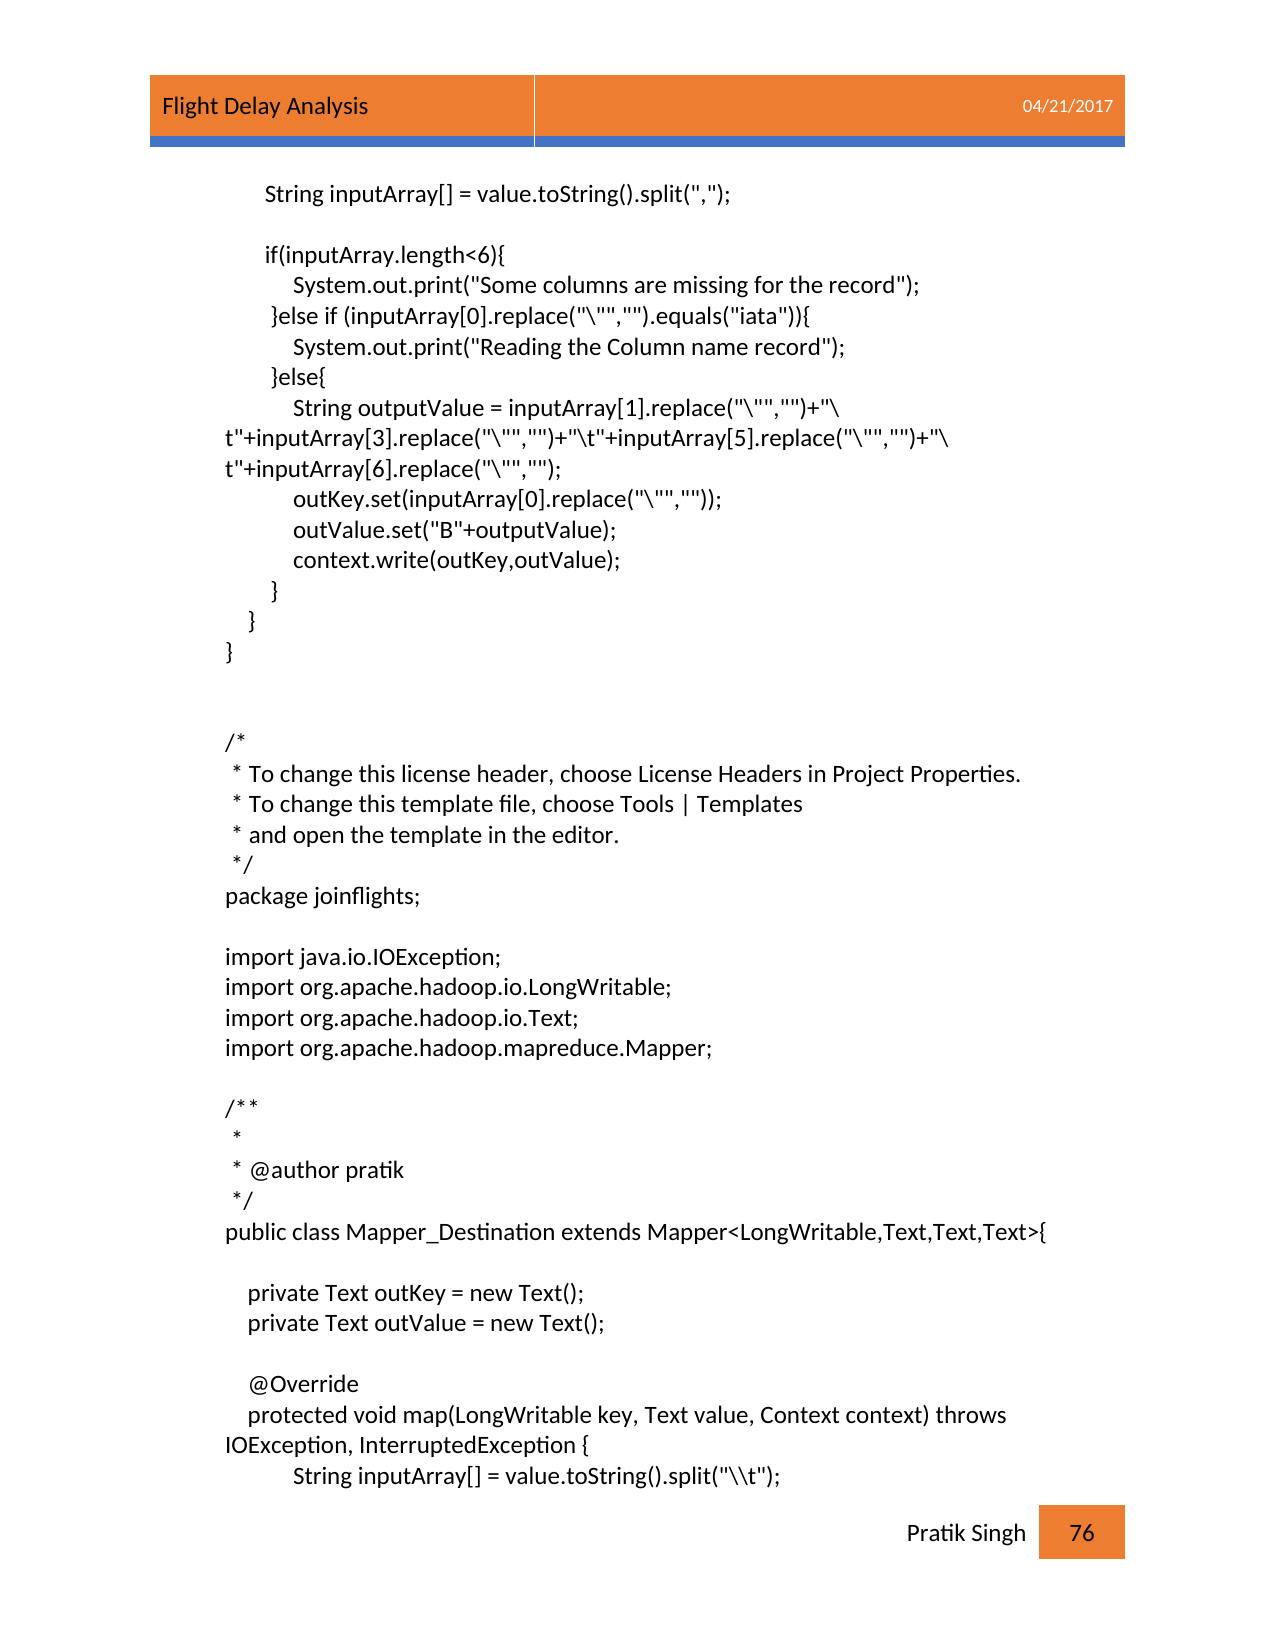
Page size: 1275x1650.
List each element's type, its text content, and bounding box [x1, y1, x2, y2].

list public class Mapper_Destination extends Mapper<LongWritable,Text,Text,Text>{ [225, 1216, 1125, 1246]
list */ [225, 849, 1125, 880]
list * @author pratik [225, 1155, 1125, 1185]
list import org.apache.hadoop.io.Text; [225, 1002, 1125, 1033]
list if(inputArray.length<6){ [225, 239, 1125, 269]
list * To change this template file, choose Tools | Templates [225, 788, 1125, 819]
list }else if (inputArray[0].replace("\"","").equals("iata")){ [225, 300, 1125, 331]
list context.write(outKey,outValue); [225, 544, 1125, 575]
list System.out.print("Some columns are missing for the record"); [225, 269, 1125, 300]
list import org.apache.hadoop.io.LongWritable; [225, 972, 1125, 1002]
list /** [225, 1094, 1125, 1124]
list System.out.print("Reading the Column name record"); [225, 331, 1125, 361]
list import java.io.IOException; [225, 941, 1125, 972]
list * and open the template in the editor. [225, 819, 1125, 849]
list outKey.set(inputArray[0].replace("\"","")); [225, 483, 1125, 514]
list protected void map(LongWritable key, Text value, Context context) throws IOException, InterruptedException { [225, 1399, 1125, 1460]
list }else{ [225, 361, 1125, 392]
list * To change this license header, choose License Headers in Project Properties. [225, 758, 1125, 788]
list */ [225, 1185, 1125, 1216]
list package joinflights; [225, 880, 1125, 911]
list import org.apache.hadoop.mapreduce.Mapper; [225, 1033, 1125, 1063]
list String inputArray[] = value.toString().split(","); [225, 178, 1125, 208]
list String outputValue = inputArray[1].replace("\"","")+"\t"+inputArray[3].replace("\"","")+"\t"+inputArray[5].replace("\"","")+"\t"+inputArray[6].replace("\"",""); [225, 392, 1125, 483]
list outValue.set("B"+outputValue); [225, 514, 1125, 544]
list * [225, 1124, 1125, 1155]
list @Override [225, 1368, 1125, 1399]
list } [225, 575, 1125, 605]
list private Text outKey = new Text(); [225, 1277, 1125, 1307]
list /* [225, 727, 1125, 758]
list private Text outValue = new Text(); [225, 1307, 1125, 1338]
list String inputArray[] = value.toString().split("\\t"); [225, 1460, 1125, 1490]
list } [225, 605, 1125, 636]
list } [225, 636, 1125, 666]
